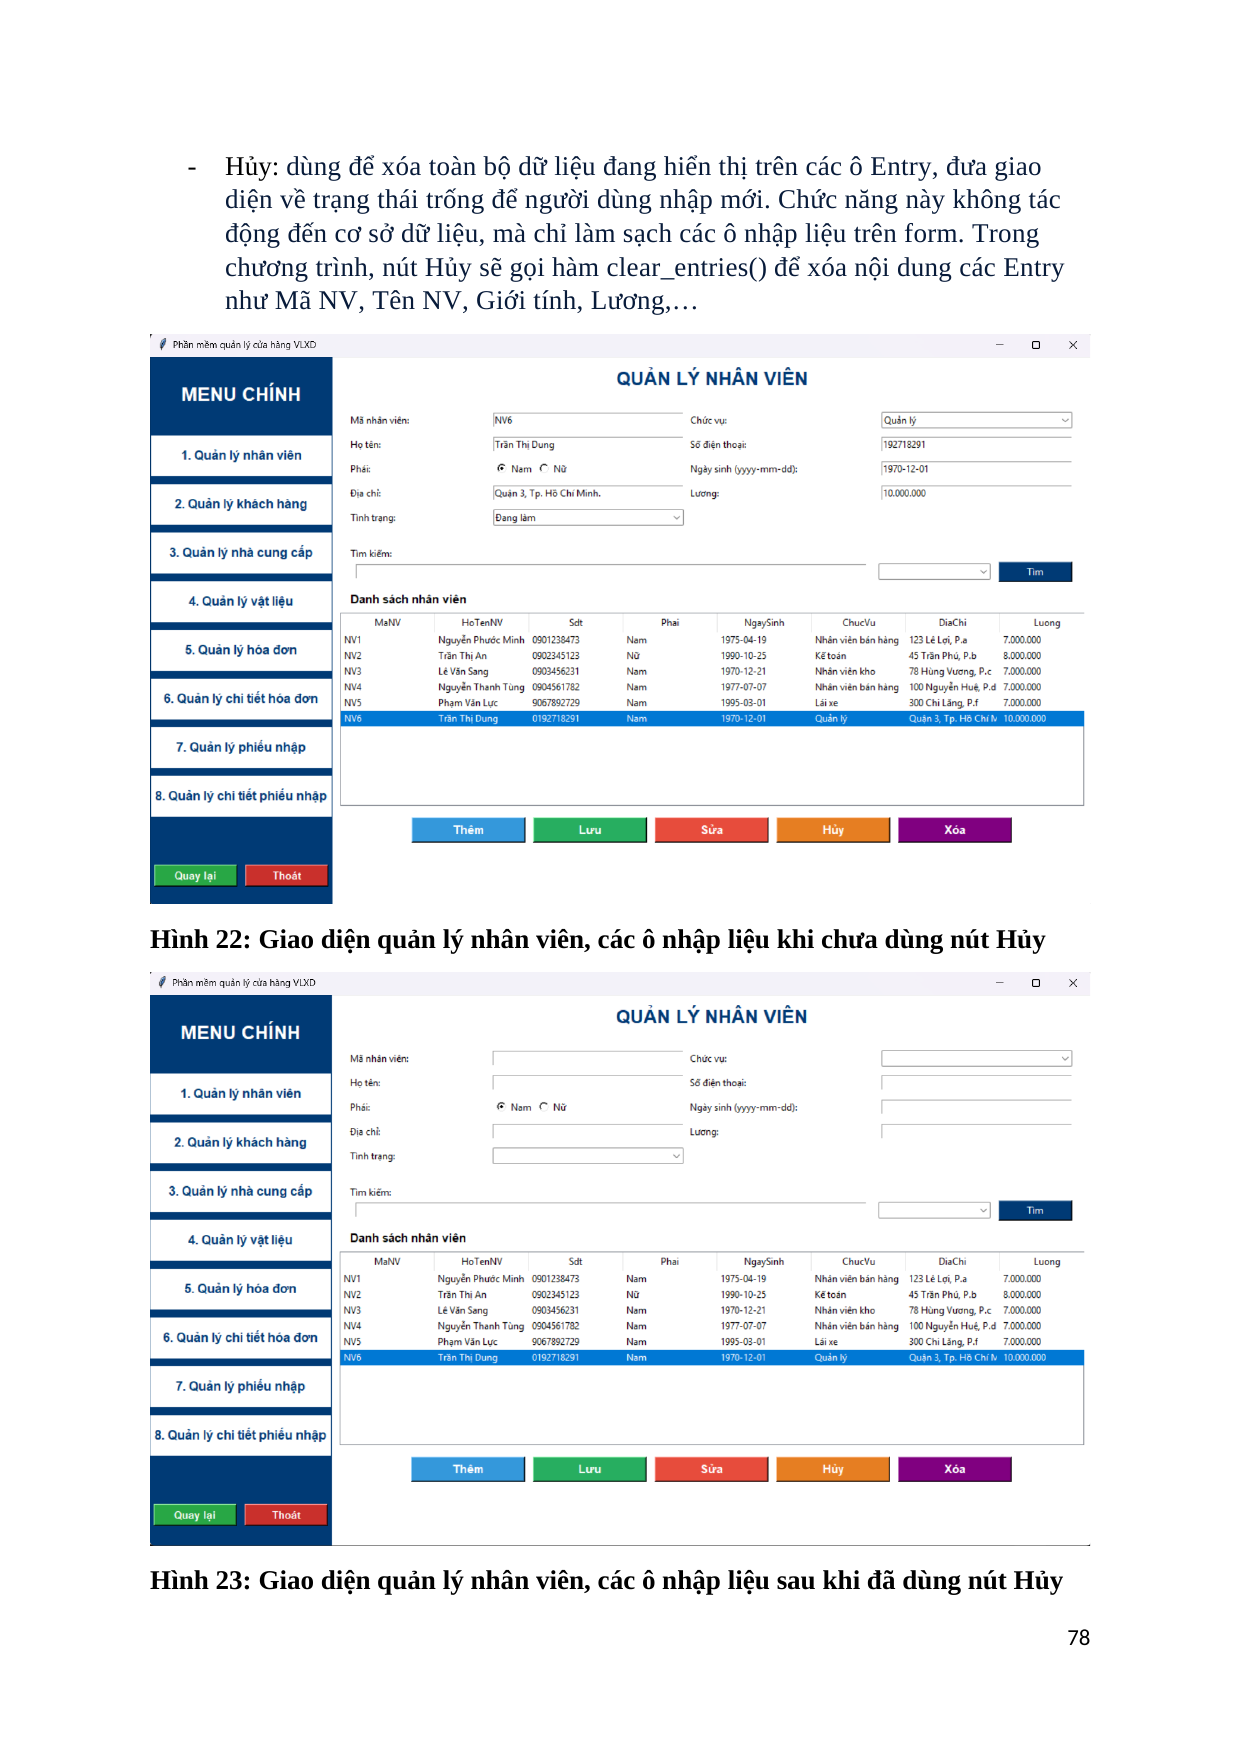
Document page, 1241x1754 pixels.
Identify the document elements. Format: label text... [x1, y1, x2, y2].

picture [150, 972, 1091, 1546]
text Hình 23: Giao diện quản lý nhân viên, các ô nhập liệu sau khi đã dùng nút Hủy [150, 1564, 1090, 1595]
text Hình 22: Giao diện quản lý nhân viên, các ô nhập liệu khi chưa dùng nút Hủy [150, 923, 1090, 954]
list Hủy: dùng để xóa toàn bộ dữ liệu đang hiển thị trên các ô Entry, đưa giao diện về trạng thái trống để người dùng nhập mới. Chức năng này không tác động đến cơ sở dữ liệu, mà chỉ làm sạch các ô nhập liệu trên form. Trong chương trình, nút Hủy sẽ gọi hàm clear_entries() để xóa nội dung các Entry như Mã NV, Tên NV, Giới tính, Lương,… [187, 150, 1090, 315]
picture [150, 334, 1091, 904]
